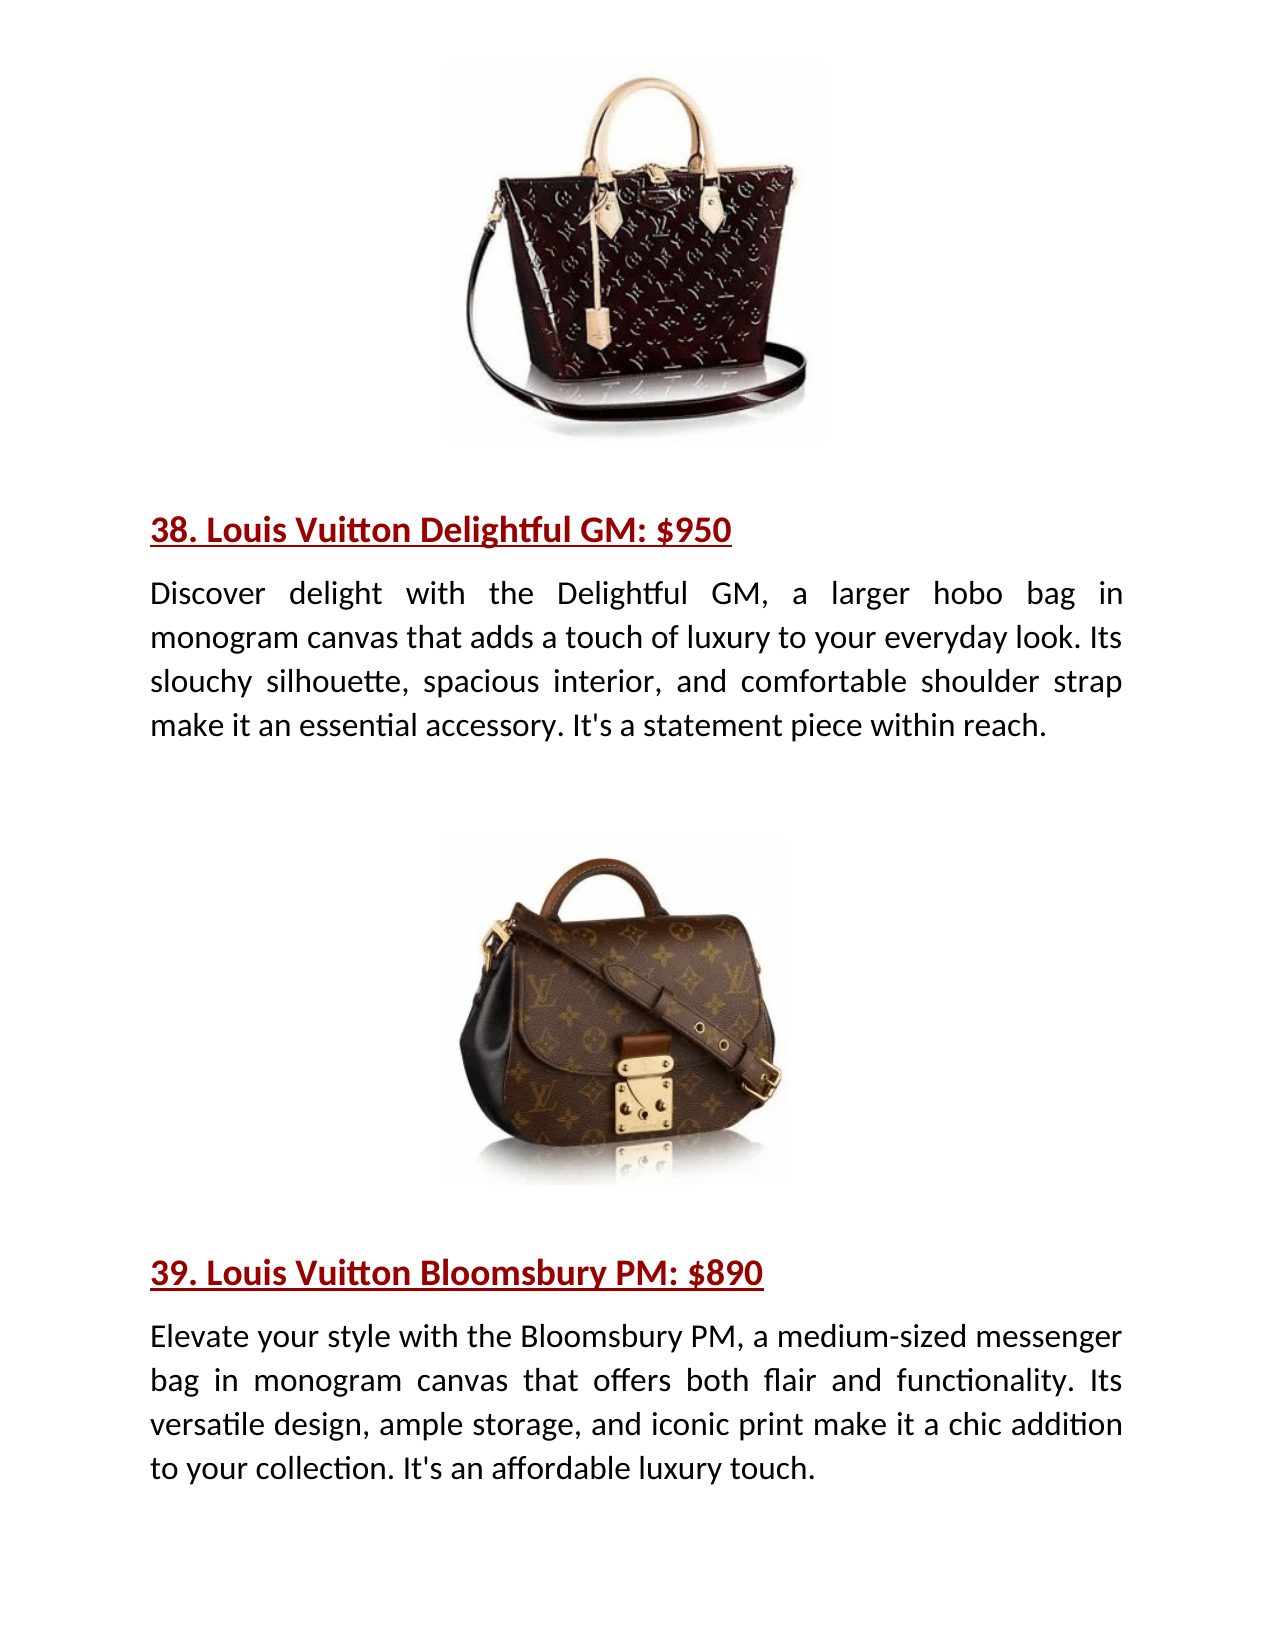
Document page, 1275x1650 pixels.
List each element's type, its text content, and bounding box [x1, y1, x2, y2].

picture [446, 60, 828, 442]
text 38. Louis Vuitton Delightful GM: $950 [150, 506, 1124, 551]
text Discover delight with the Delightful GM, a larger hobo bag in monogram canvas that adds a touch of luxury to your everyday look. Its slouchy silhouette, spacious interior, and comfortable shoulder strap make it an essential accessory. It's a statement piece within reach. [150, 572, 1124, 744]
picture [441, 837, 789, 1185]
text 39. Louis Vuitton Bloomsbury PM: $890 [150, 1249, 1124, 1295]
text Elevate your style with the Bloomsbury PM, a medium-sized messenger bag in monogram canvas that offers both flair and functionality. Its versatile design, ample storage, and iconic print make it a chic addition to your collection. It's an affordable luxury touch. [150, 1315, 1124, 1488]
